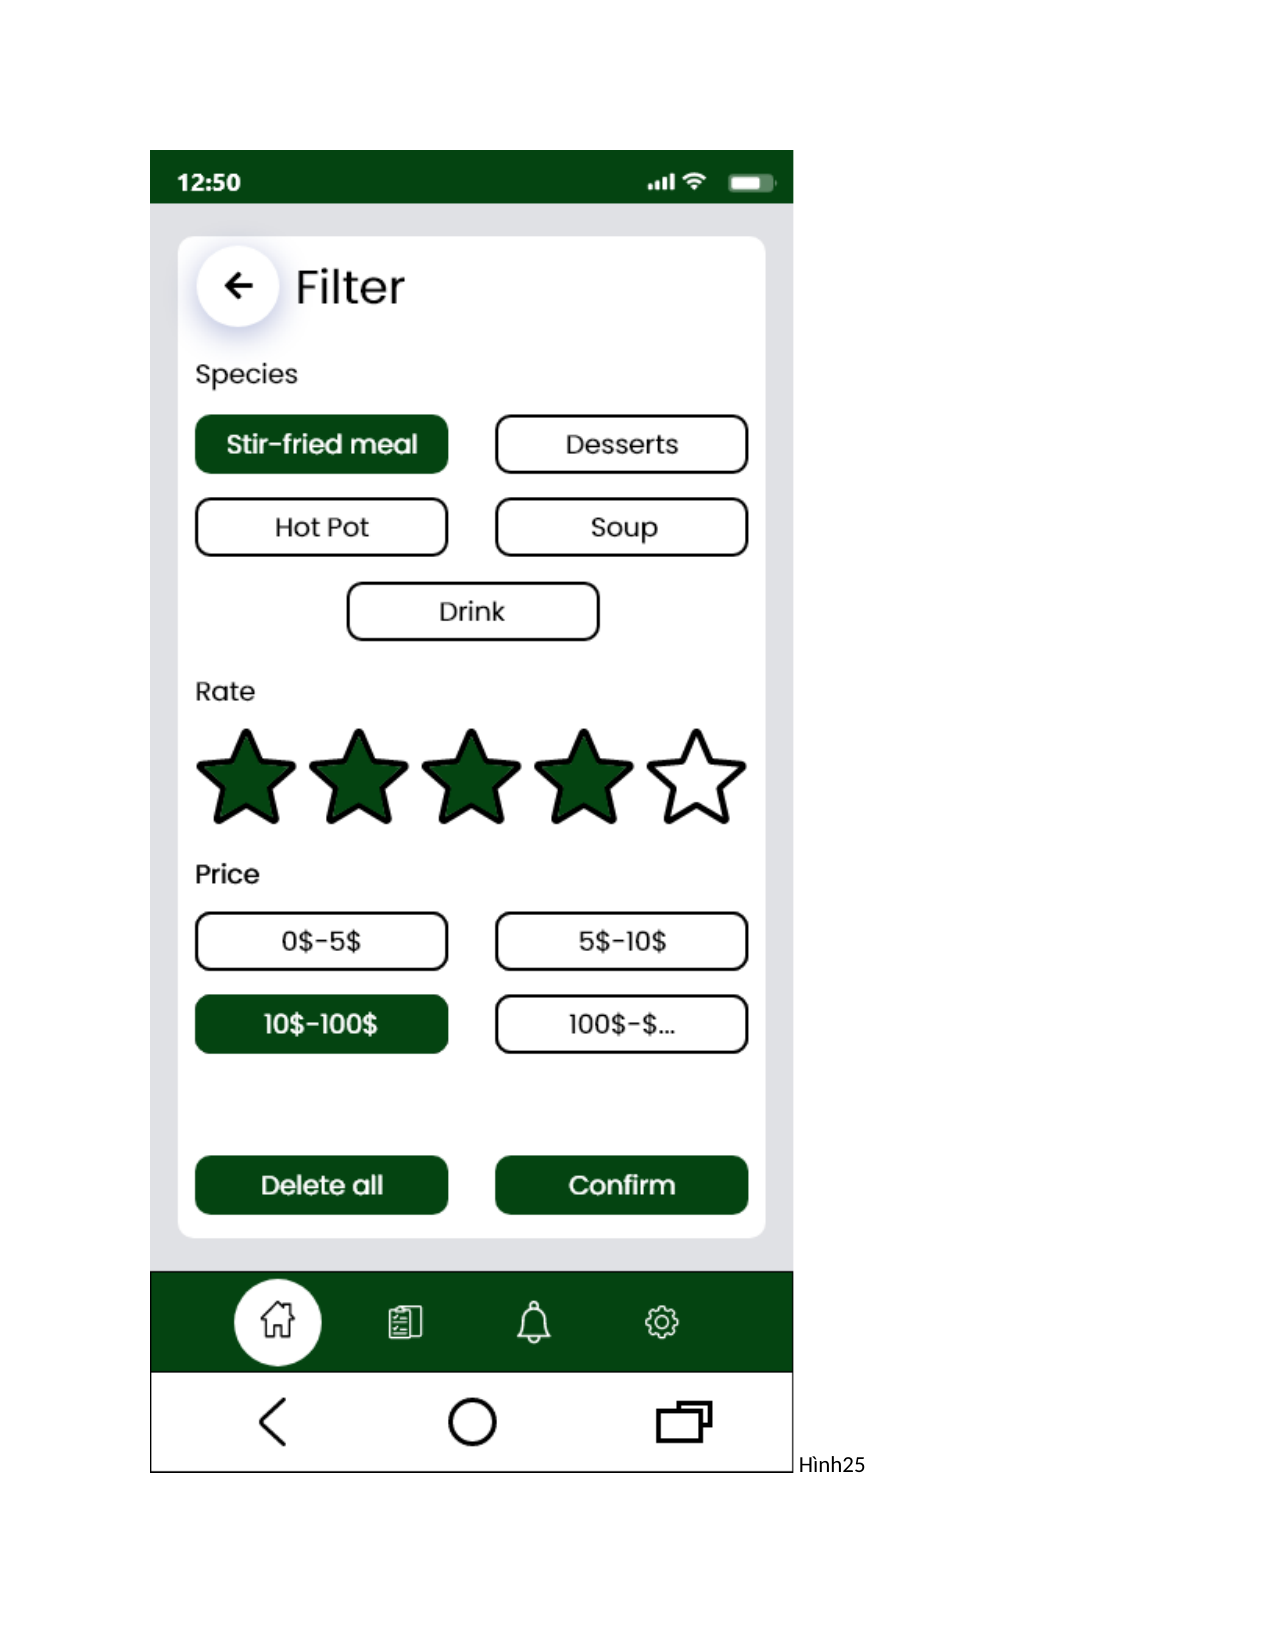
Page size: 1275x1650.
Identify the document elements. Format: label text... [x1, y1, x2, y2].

picture [150, 150, 794, 1473]
